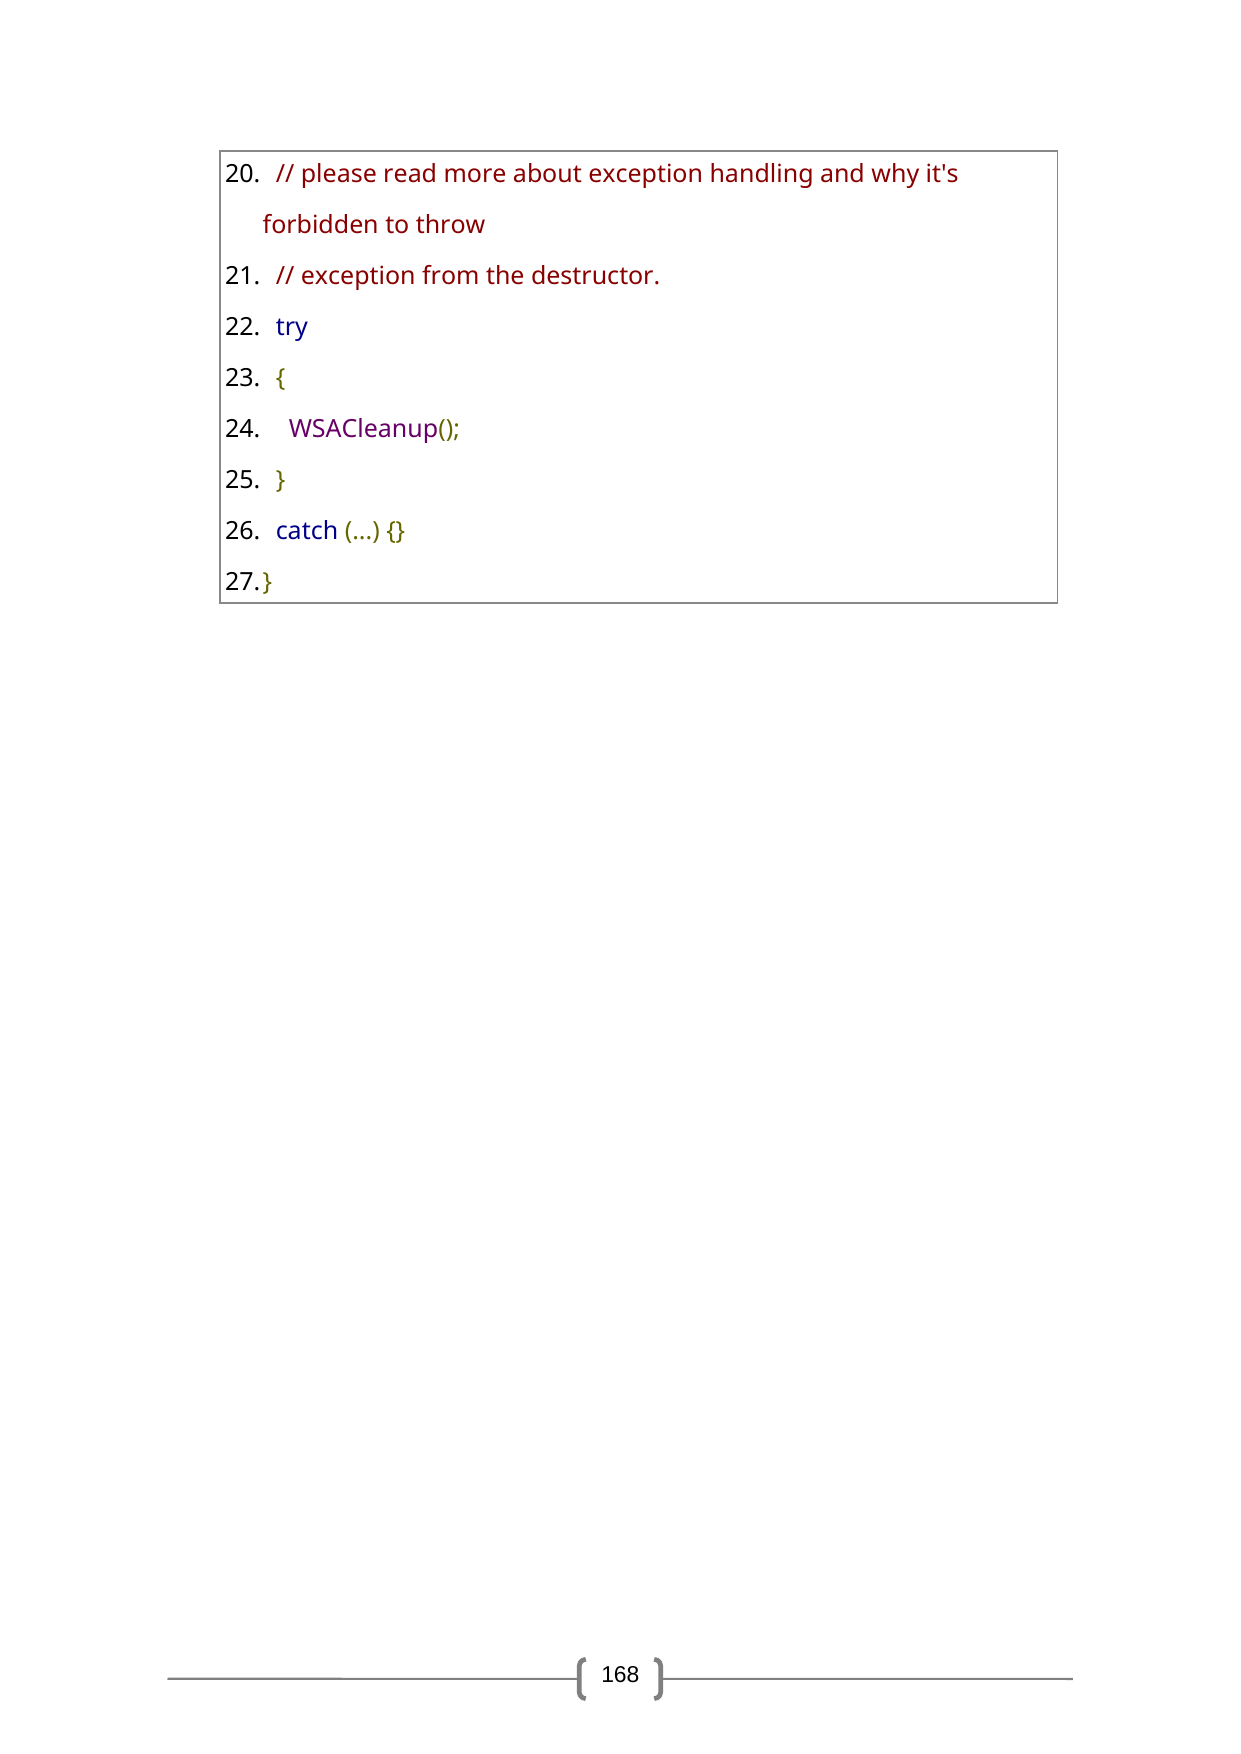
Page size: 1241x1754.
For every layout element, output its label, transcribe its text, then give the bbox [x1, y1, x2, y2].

list } [221, 558, 1057, 602]
list catch (...) {} [221, 507, 1057, 547]
list // please read more about exception handling and why it's forbidden to throw [221, 152, 1057, 241]
list } [221, 456, 1057, 496]
list { [221, 354, 1057, 394]
list // exception from the destructor. [221, 252, 1057, 292]
list WSACleanup(); [221, 405, 1057, 445]
list try [221, 303, 1057, 343]
